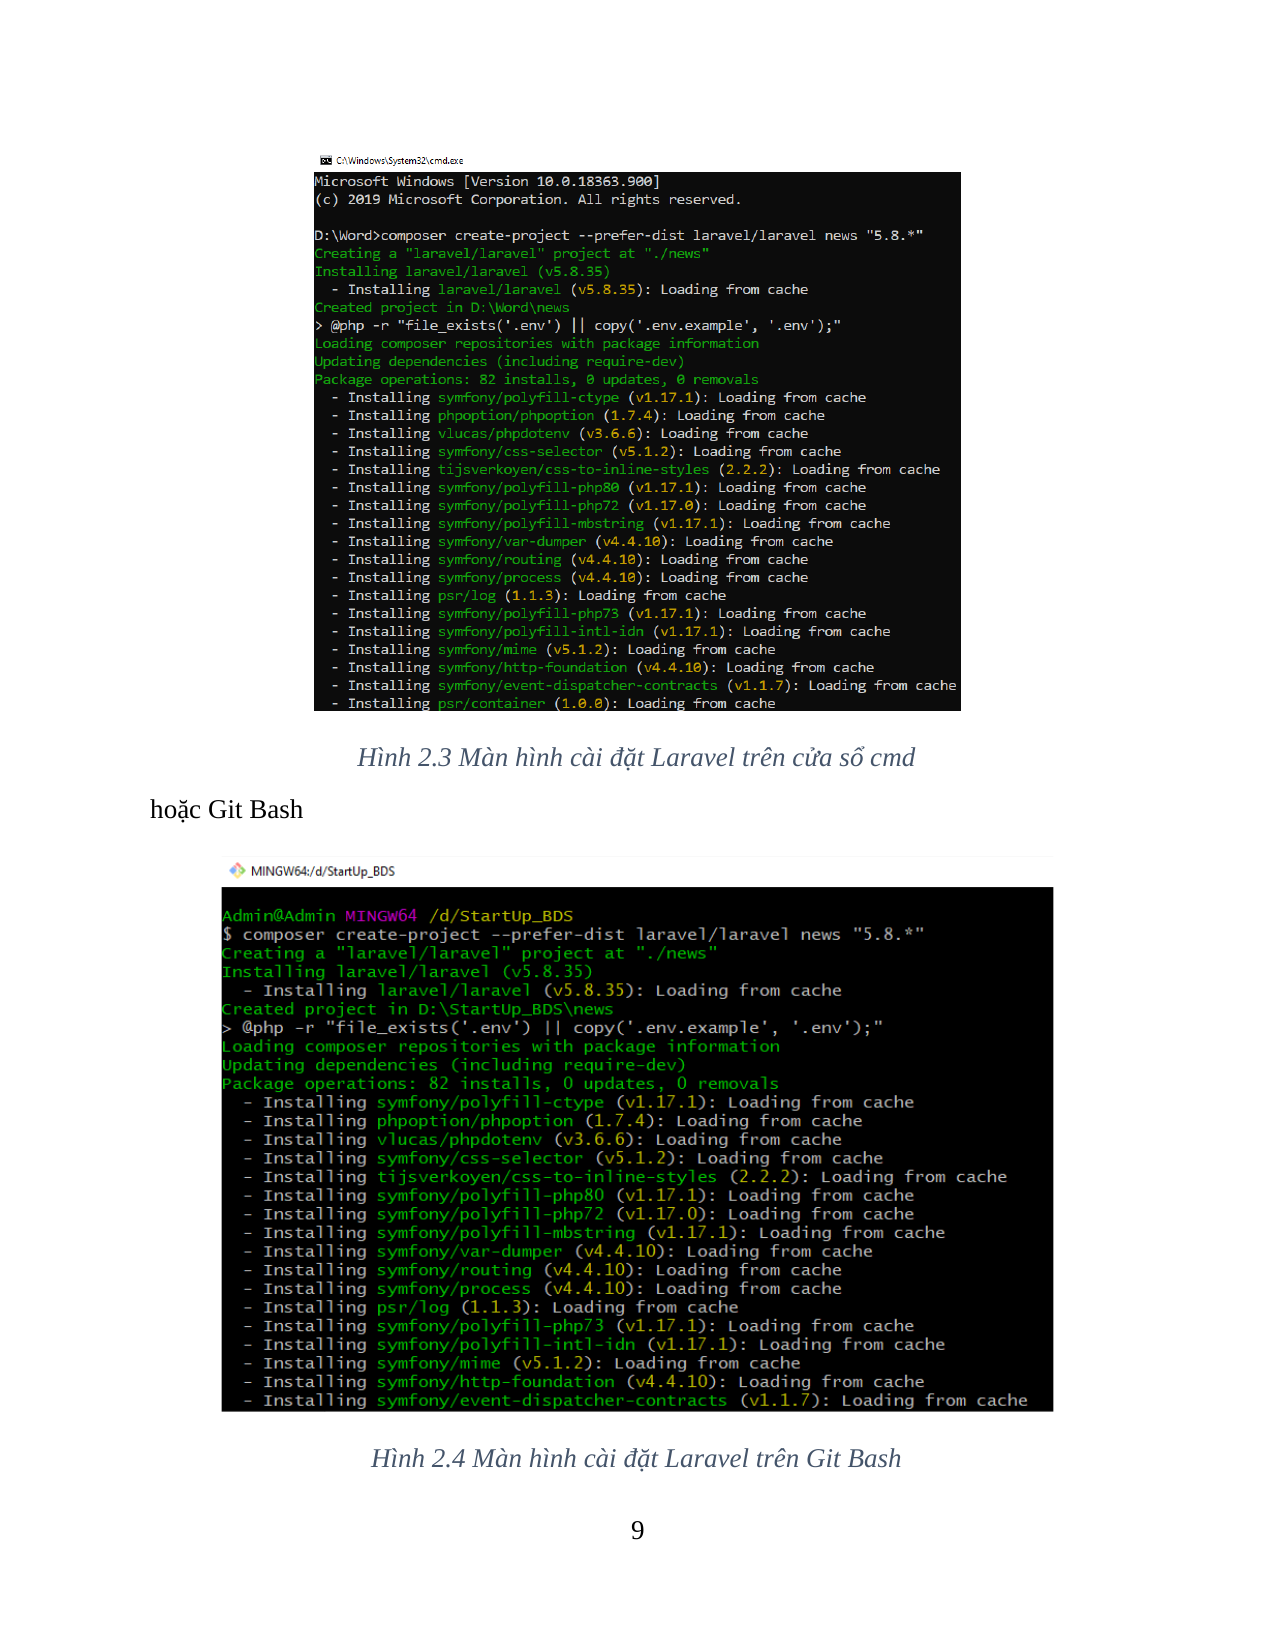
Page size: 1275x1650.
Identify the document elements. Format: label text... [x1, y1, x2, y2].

picture [314, 150, 961, 711]
picture [221, 856, 1054, 1412]
text hoặc Git Bash [150, 793, 1125, 824]
text Hình 2.3 Màn hình cài đặt Laravel trên cửa sổ cmd [150, 741, 1125, 772]
text Hình 2.4 Màn hình cài đặt Laravel trên Git Bash [150, 1442, 1125, 1473]
